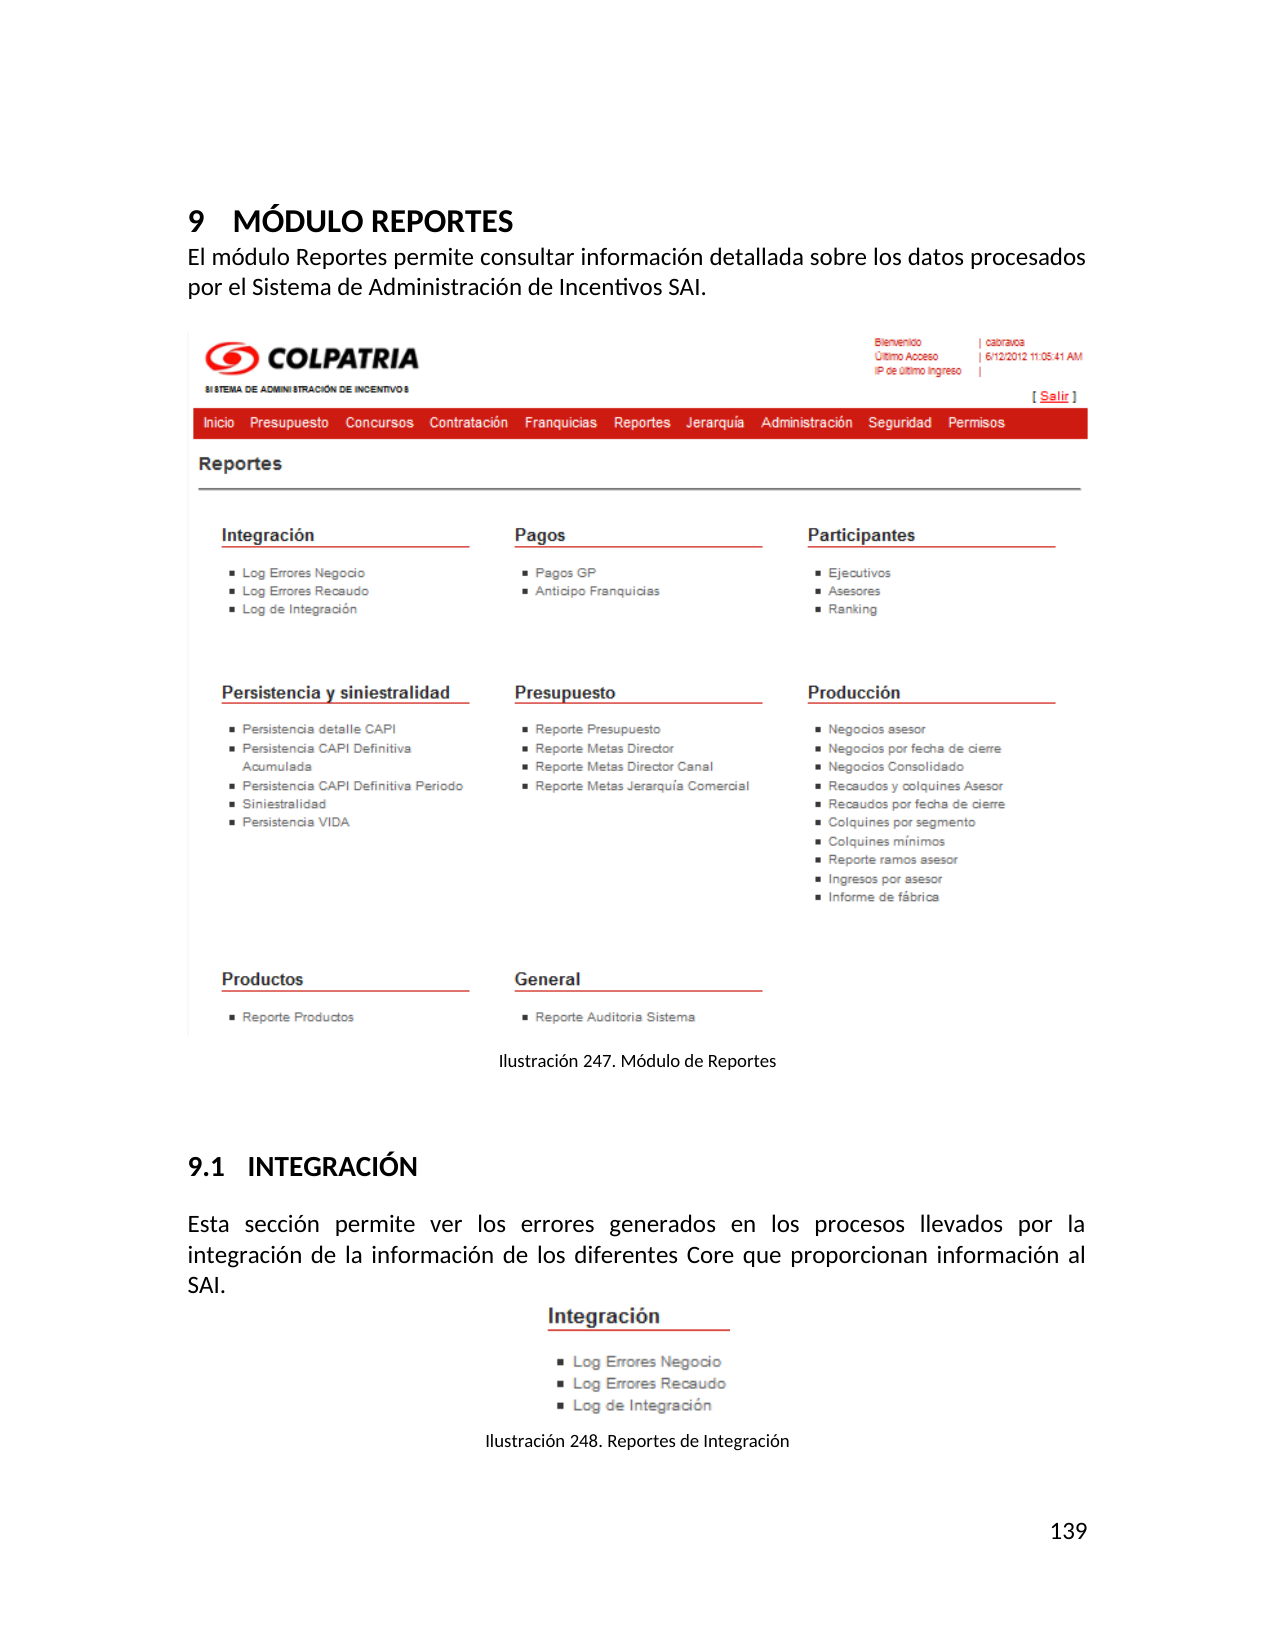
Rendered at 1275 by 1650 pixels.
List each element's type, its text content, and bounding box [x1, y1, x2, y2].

text Ilustración 248. Reportes de Integración [187, 1429, 1087, 1452]
picture [545, 1300, 730, 1417]
text Ilustración 247. Módulo de Reportes [187, 1049, 1087, 1072]
text Esta sección permite ver los errores generados en los procesos llevados por la integración de la información de los diferentes Core que proporcionan información al SAI. [187, 1209, 1087, 1300]
subtitle MÓDULO REPORTES [187, 200, 1087, 241]
picture [187, 332, 1088, 1037]
subtitle INTEGRACIÓN [187, 1148, 1087, 1184]
text El módulo Reportes permite consultar información detallada sobre los datos procesados por el Sistema de Administración de Incentivos SAI. [187, 241, 1087, 302]
